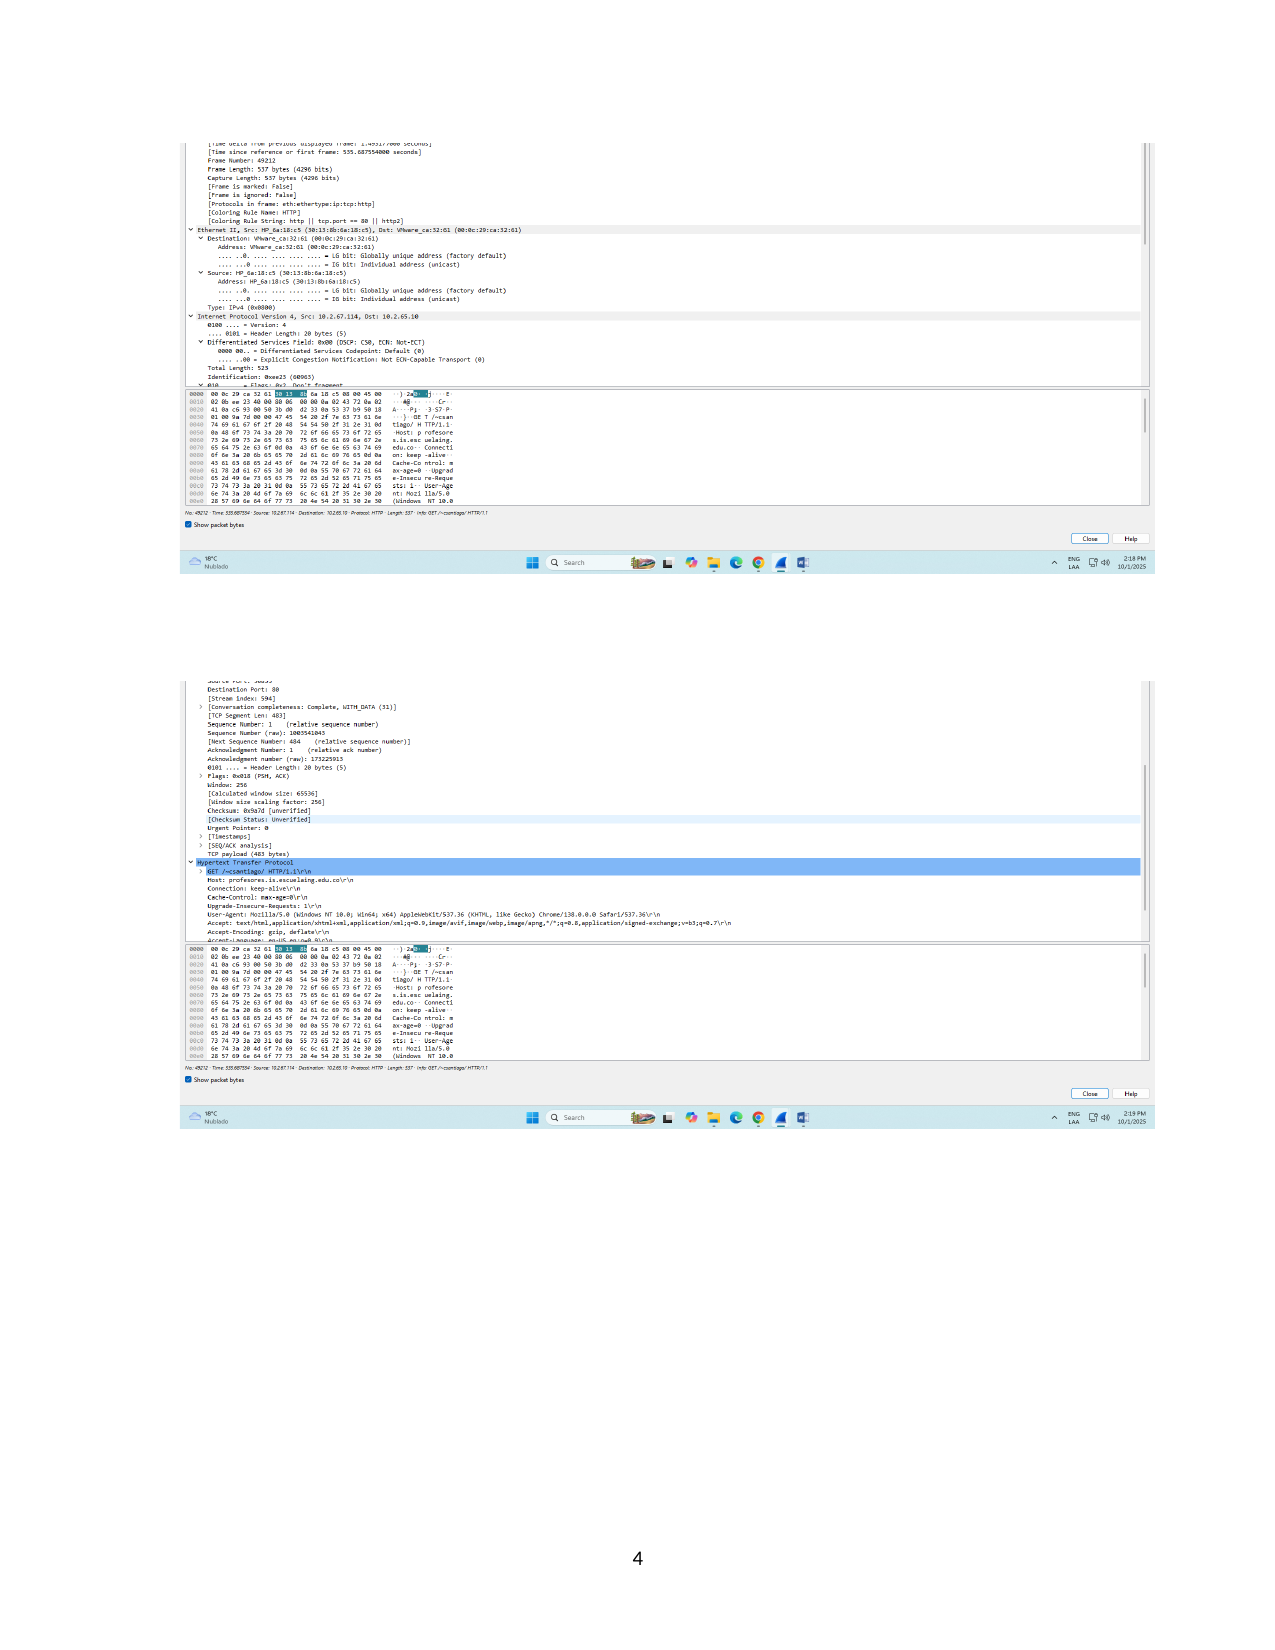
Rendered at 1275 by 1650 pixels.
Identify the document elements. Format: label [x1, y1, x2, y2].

picture [179, 143, 1155, 574]
picture [179, 681, 1155, 1129]
